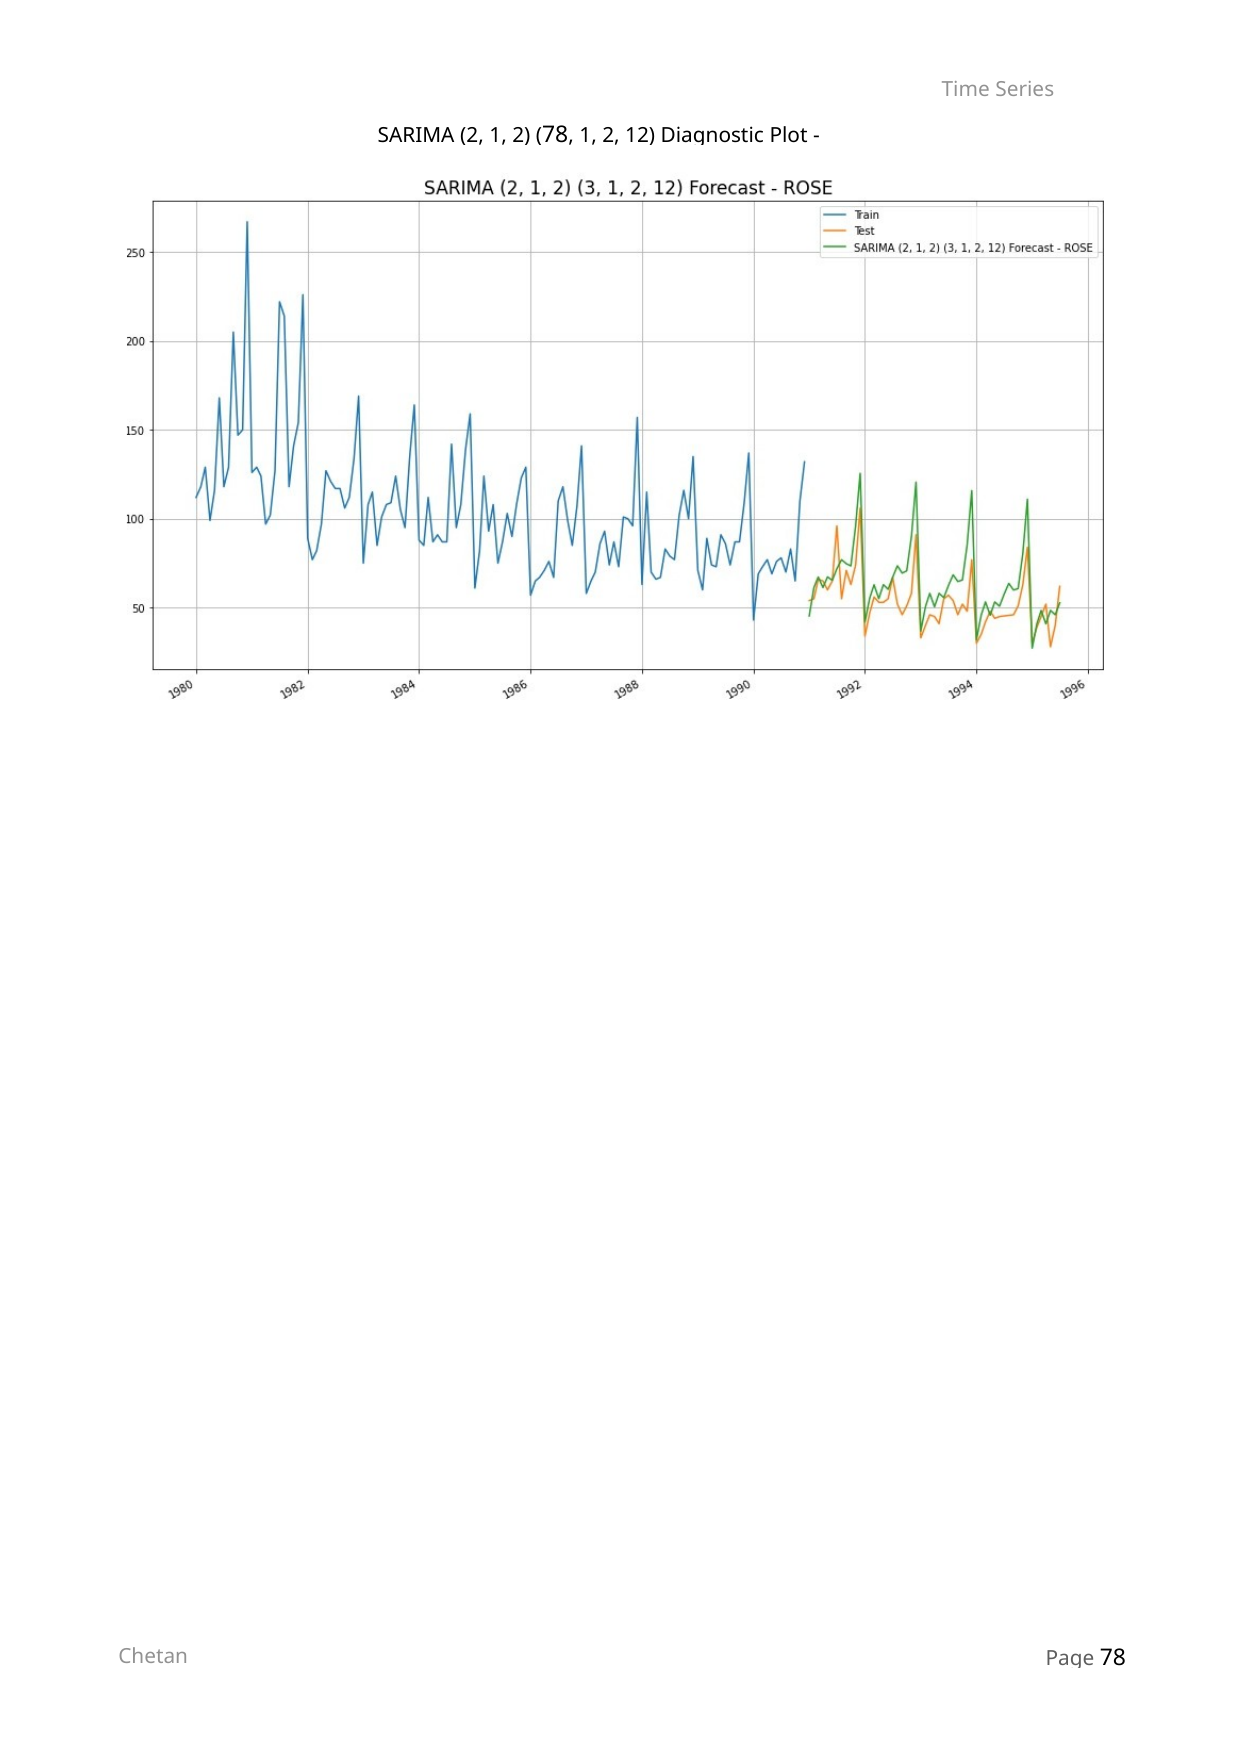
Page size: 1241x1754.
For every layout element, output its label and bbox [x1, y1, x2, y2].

picture [126, 172, 1105, 700]
